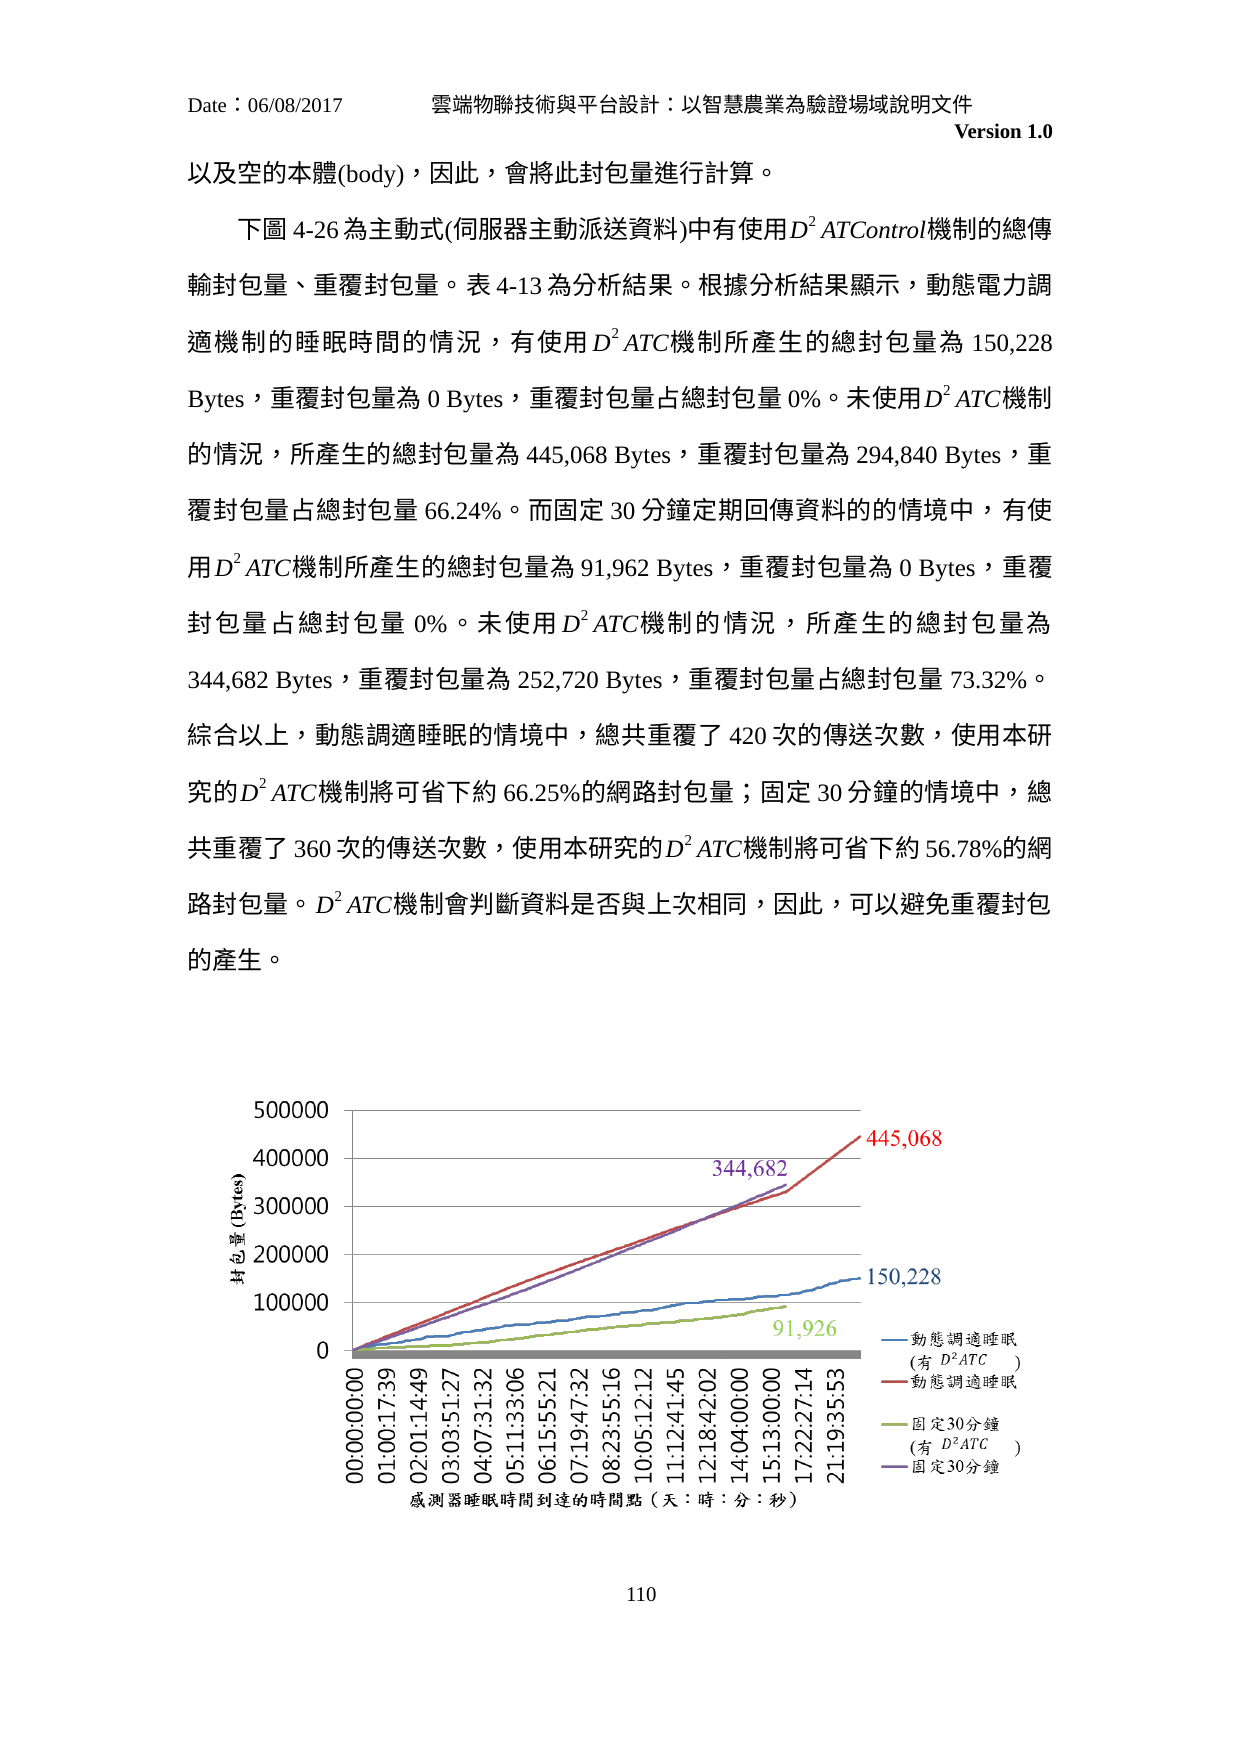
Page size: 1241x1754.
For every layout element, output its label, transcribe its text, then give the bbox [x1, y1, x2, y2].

picture [209, 1047, 1031, 1527]
text 下圖4-26為主動式(伺服器主動派送資料)中有使用機制的總傳輸封包量、重覆封包量。表4-13為分析結果。根據分析結果顯示，動態電力調適機制的睡眠時間的情況，有使用機制所產生的總封包量為150,228 Bytes，重覆封包量為0 Bytes，重覆封包量占總封包量0%。未使用機制的情況，所產生的總封包量為445,068 Bytes，重覆封包量為294,840 Bytes，重覆封包量占總封包量66.24%。而固定30分鐘定期回傳資料的的情境中，有使用機制所產生的總封包量為91,962 Bytes，重覆封包量為0 Bytes，重覆封包量占總封包量0%。未使用機制的情況，所產生的總封包量為344,682 Bytes，重覆封包量為252,720 Bytes，重覆封包量占總封包量73.32%。綜合以上，動態調適睡眠的情境中，總共重覆了420次的傳送次數，使用本研究的機制將可省下約66.25%的網路封包量；固定30分鐘的情境中，總共重覆了360次的傳送次數，使用本研究的機制將可省下約56.78%的網路封包量。機制會判斷資料是否與上次相同，因此，可以避免重覆封包的產生。 [187, 209, 1053, 978]
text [187, 153, 1053, 191]
